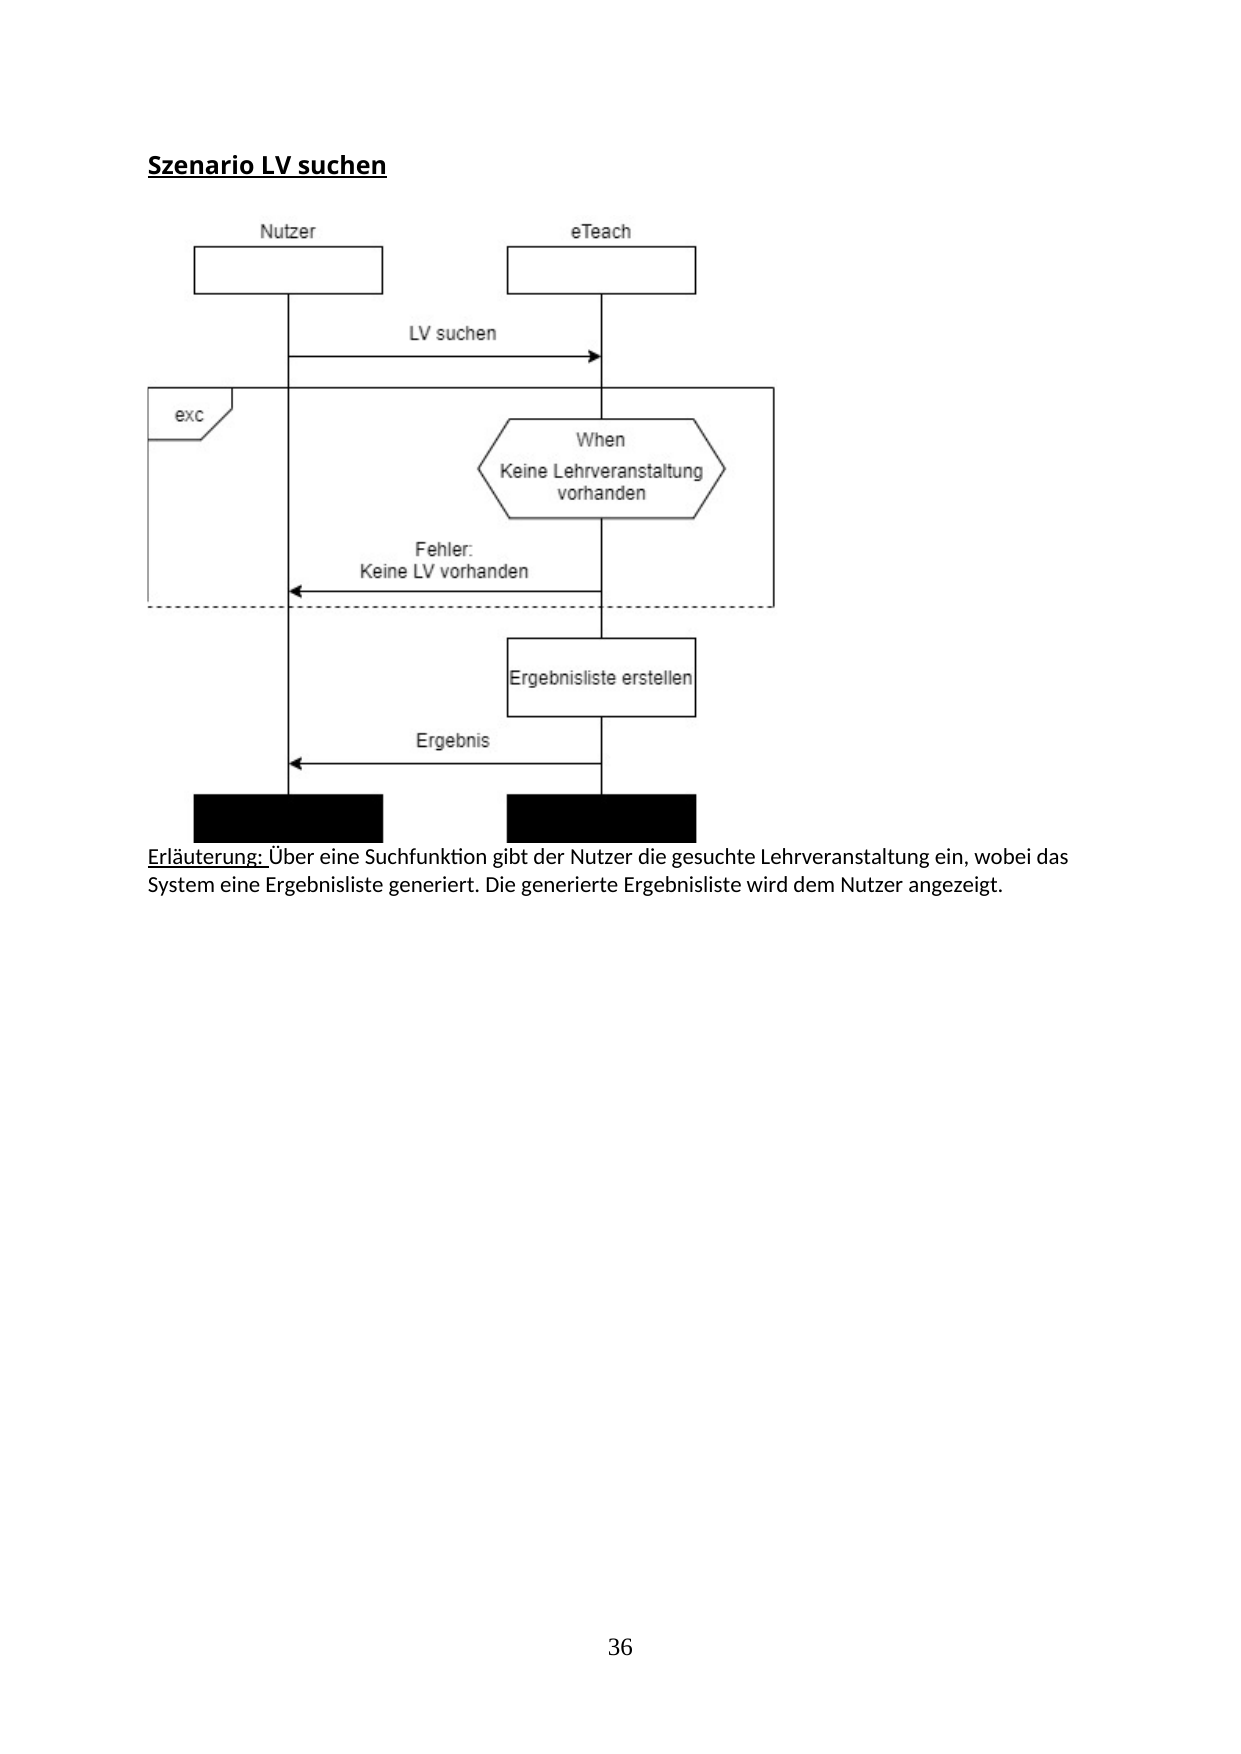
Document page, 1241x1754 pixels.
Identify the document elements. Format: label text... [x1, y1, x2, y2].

text Erläuterung: Über eine Suchfunktion gibt der Nutzer die gesuchte Lehrveranstaltung ein, wobei das System eine Ergebnisliste generiert. Die generierte Ergebnisliste wird dem Nutzer angezeigt. [148, 842, 1093, 898]
picture [147, 215, 778, 843]
subtitle Szenario LV suchen [148, 148, 1093, 216]
